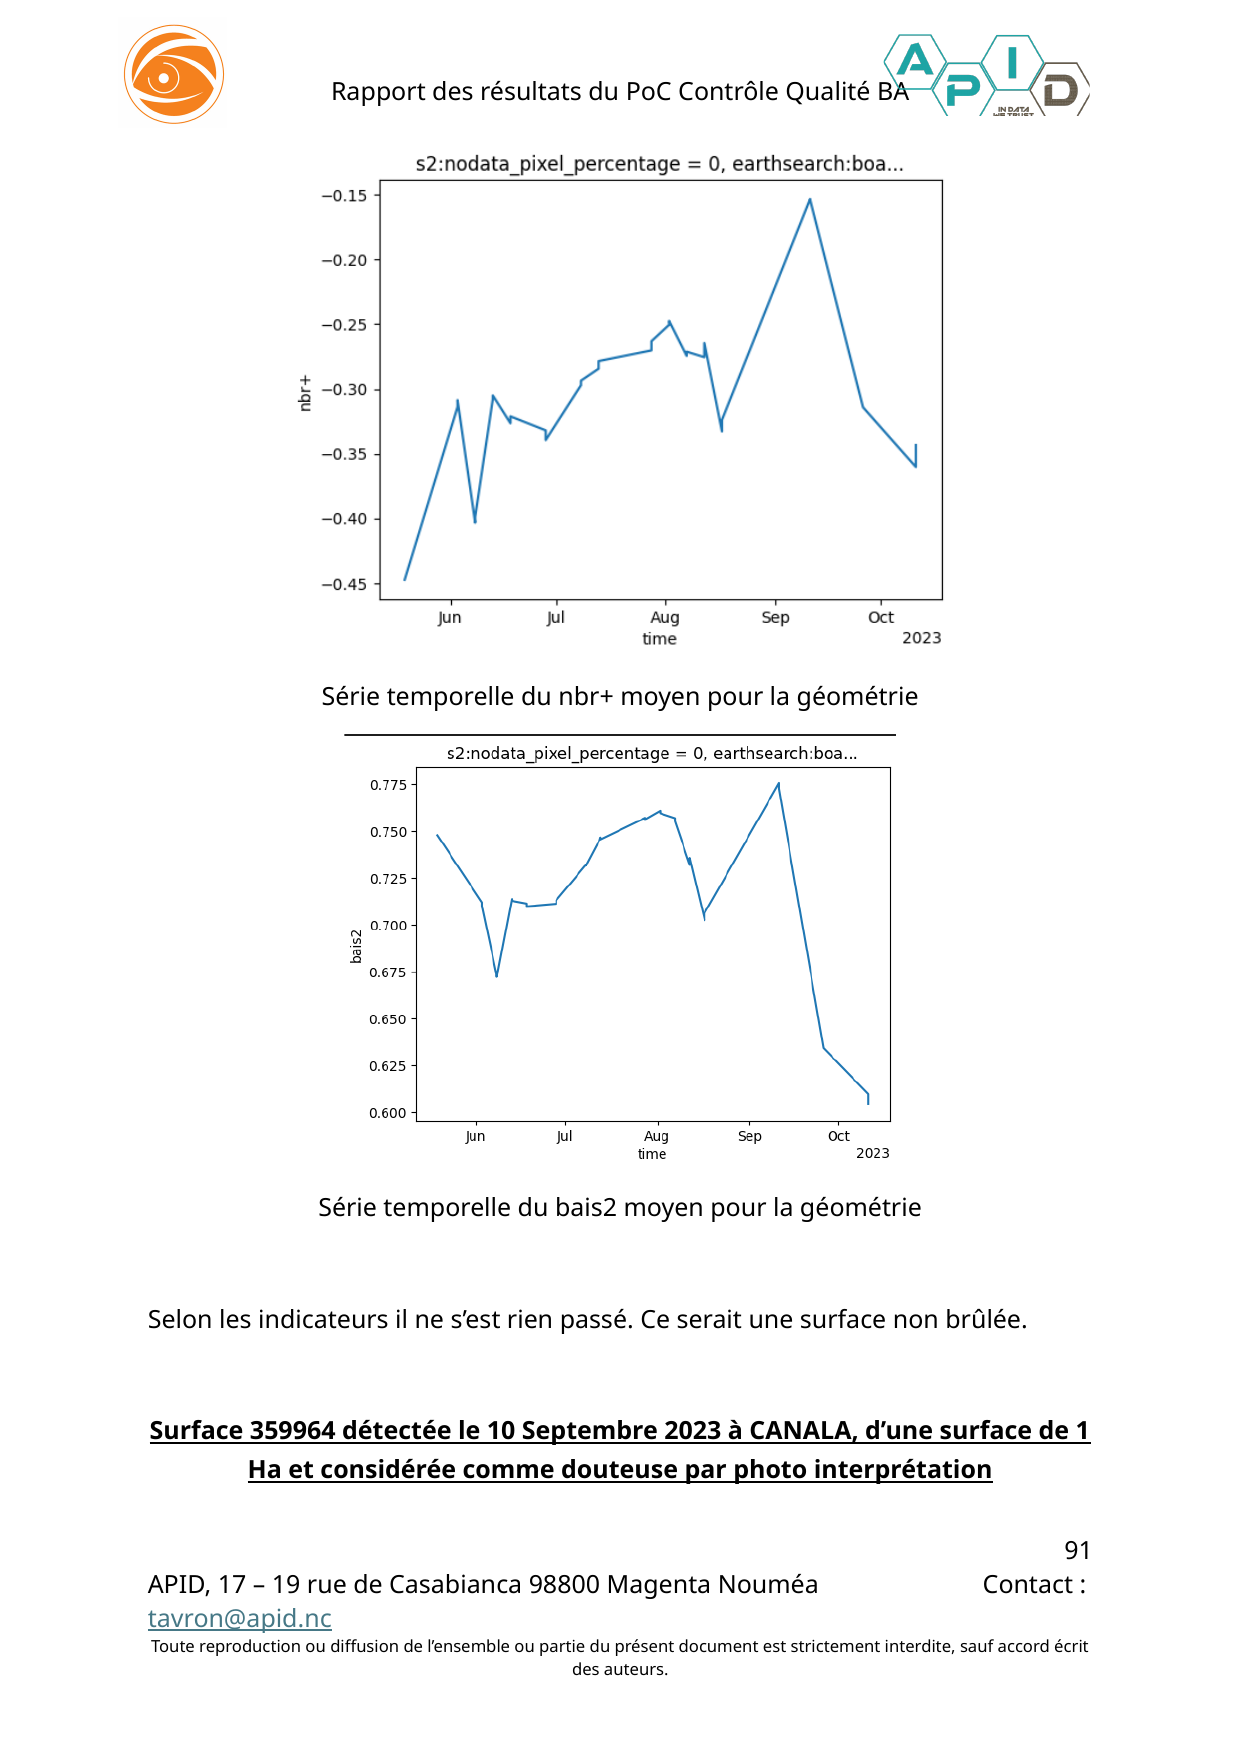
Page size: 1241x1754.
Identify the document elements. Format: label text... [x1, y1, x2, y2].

text Surface 359964 détectée le 10 Septembre 2023 à CANALA, d’une surface de 1 Ha et considérée comme douteuse par photo interprétation [148, 1413, 1093, 1486]
picture [344, 734, 896, 1168]
text Série temporelle du nbr+ moyen pour la géométrie [148, 679, 1093, 713]
picture [883, 34, 1090, 116]
text Selon les indicateurs il ne s’est rien passé. Ce serait une surface non brûlée. [148, 1301, 1093, 1335]
picture [290, 147, 950, 657]
text Série temporelle du bais2 moyen pour la géométrie [148, 1189, 1093, 1224]
